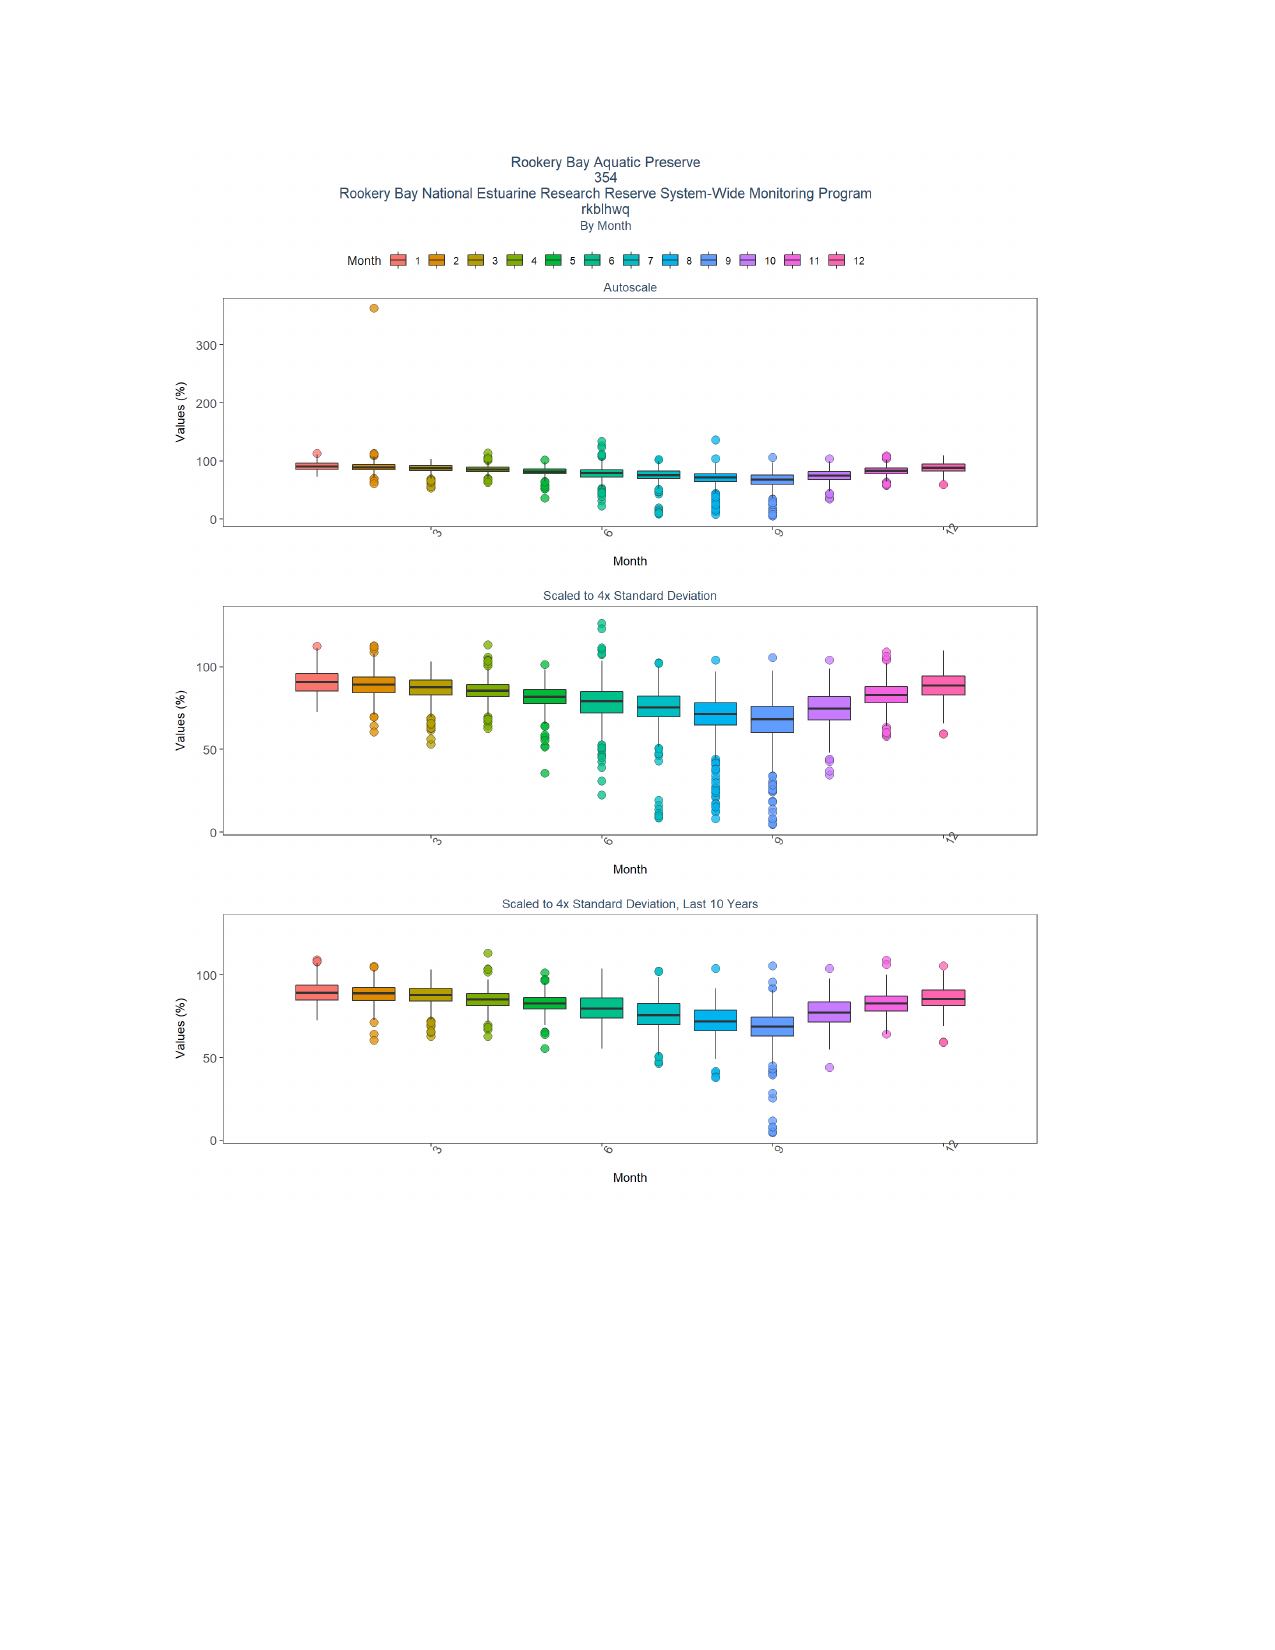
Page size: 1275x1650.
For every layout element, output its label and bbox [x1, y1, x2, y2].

picture [168, 150, 1044, 1200]
